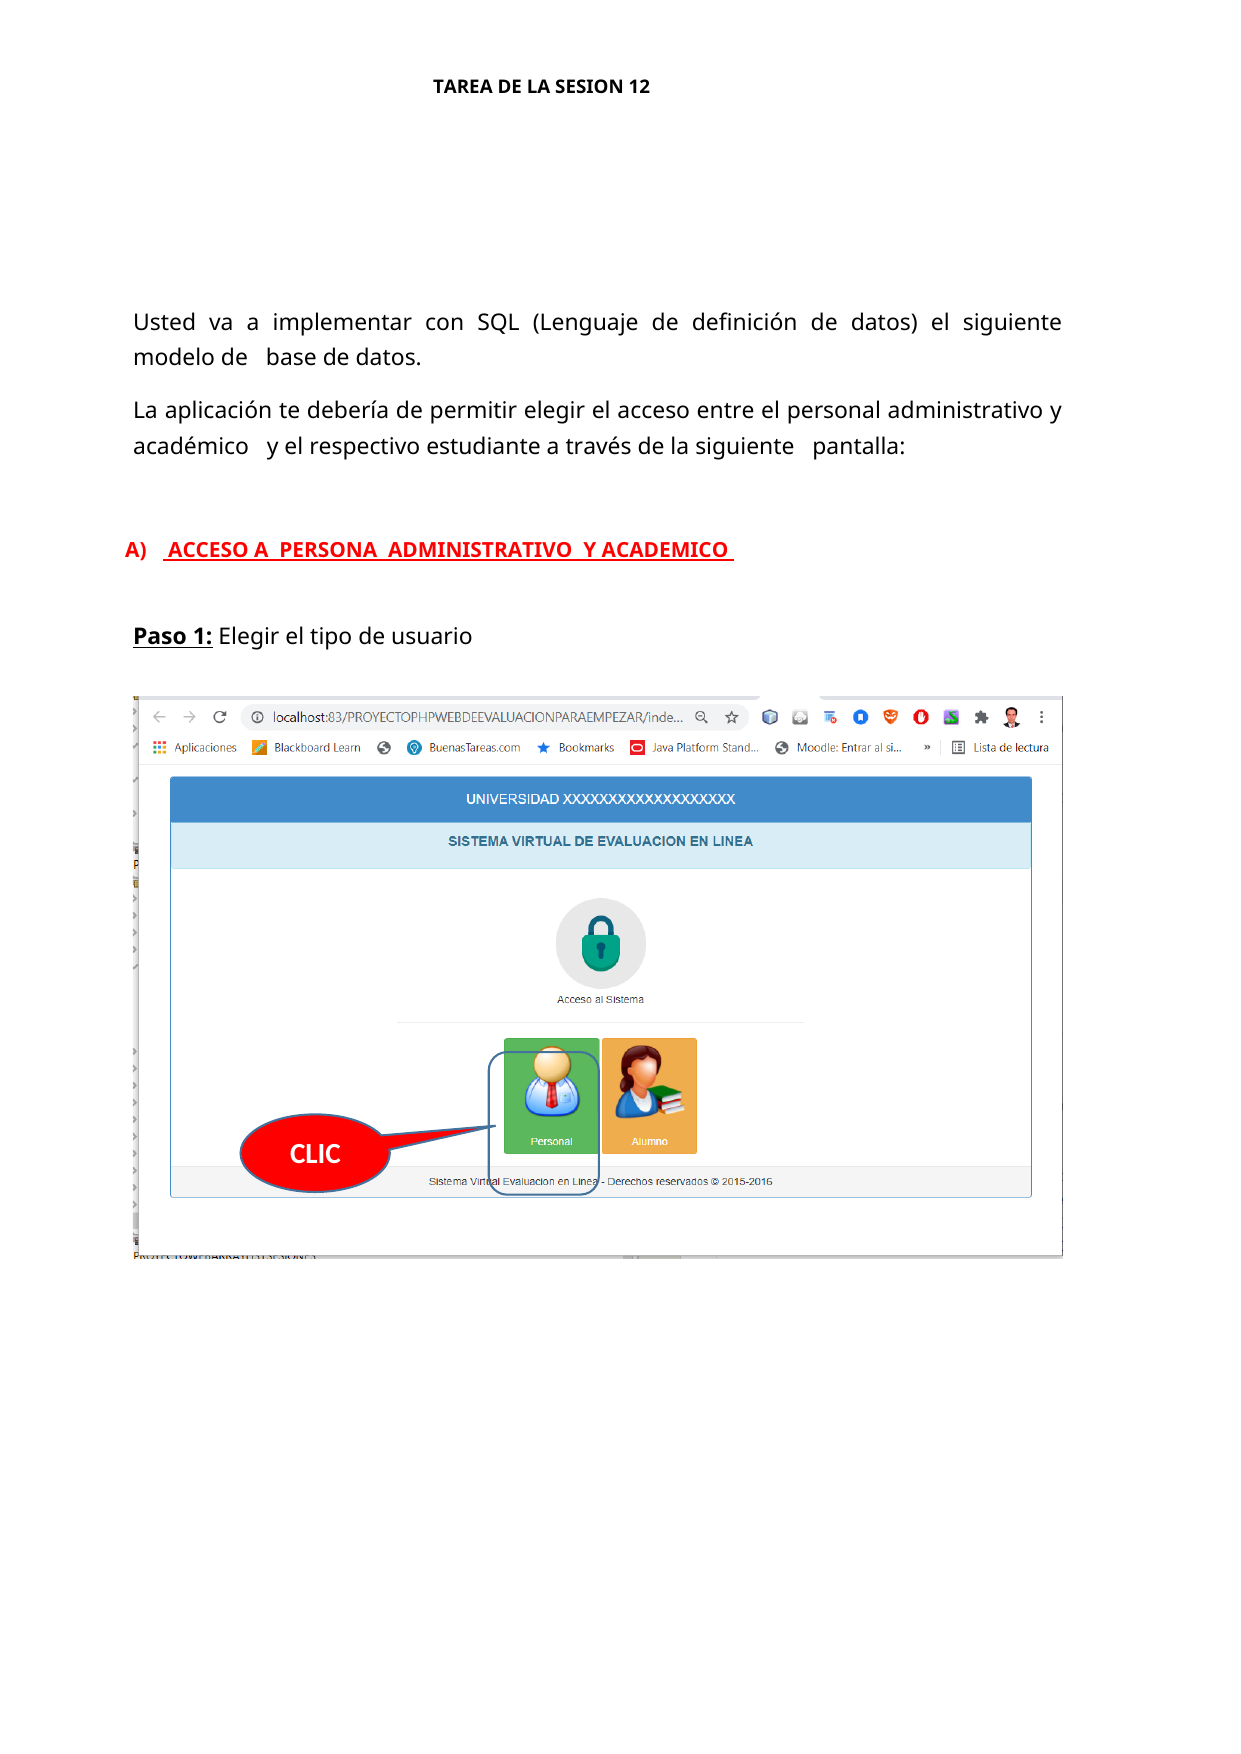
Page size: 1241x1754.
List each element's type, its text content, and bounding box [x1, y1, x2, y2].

list ACCESO A PERSONA ADMINISTRATIVO Y ACADEMICO [125, 535, 1063, 563]
picture [132, 696, 1063, 1259]
text La aplicación te debería de permitir elegir el acceso entre el personal administrativo y académico y el respectivo estudiante a través de la siguiente pantalla: [133, 394, 1063, 461]
text Usted va a implementar con SQL (Lenguaje de definición de datos) el siguiente modelo de base de datos. [133, 305, 1063, 373]
text Paso 1: Elegir el tipo de usuario [133, 620, 1063, 652]
